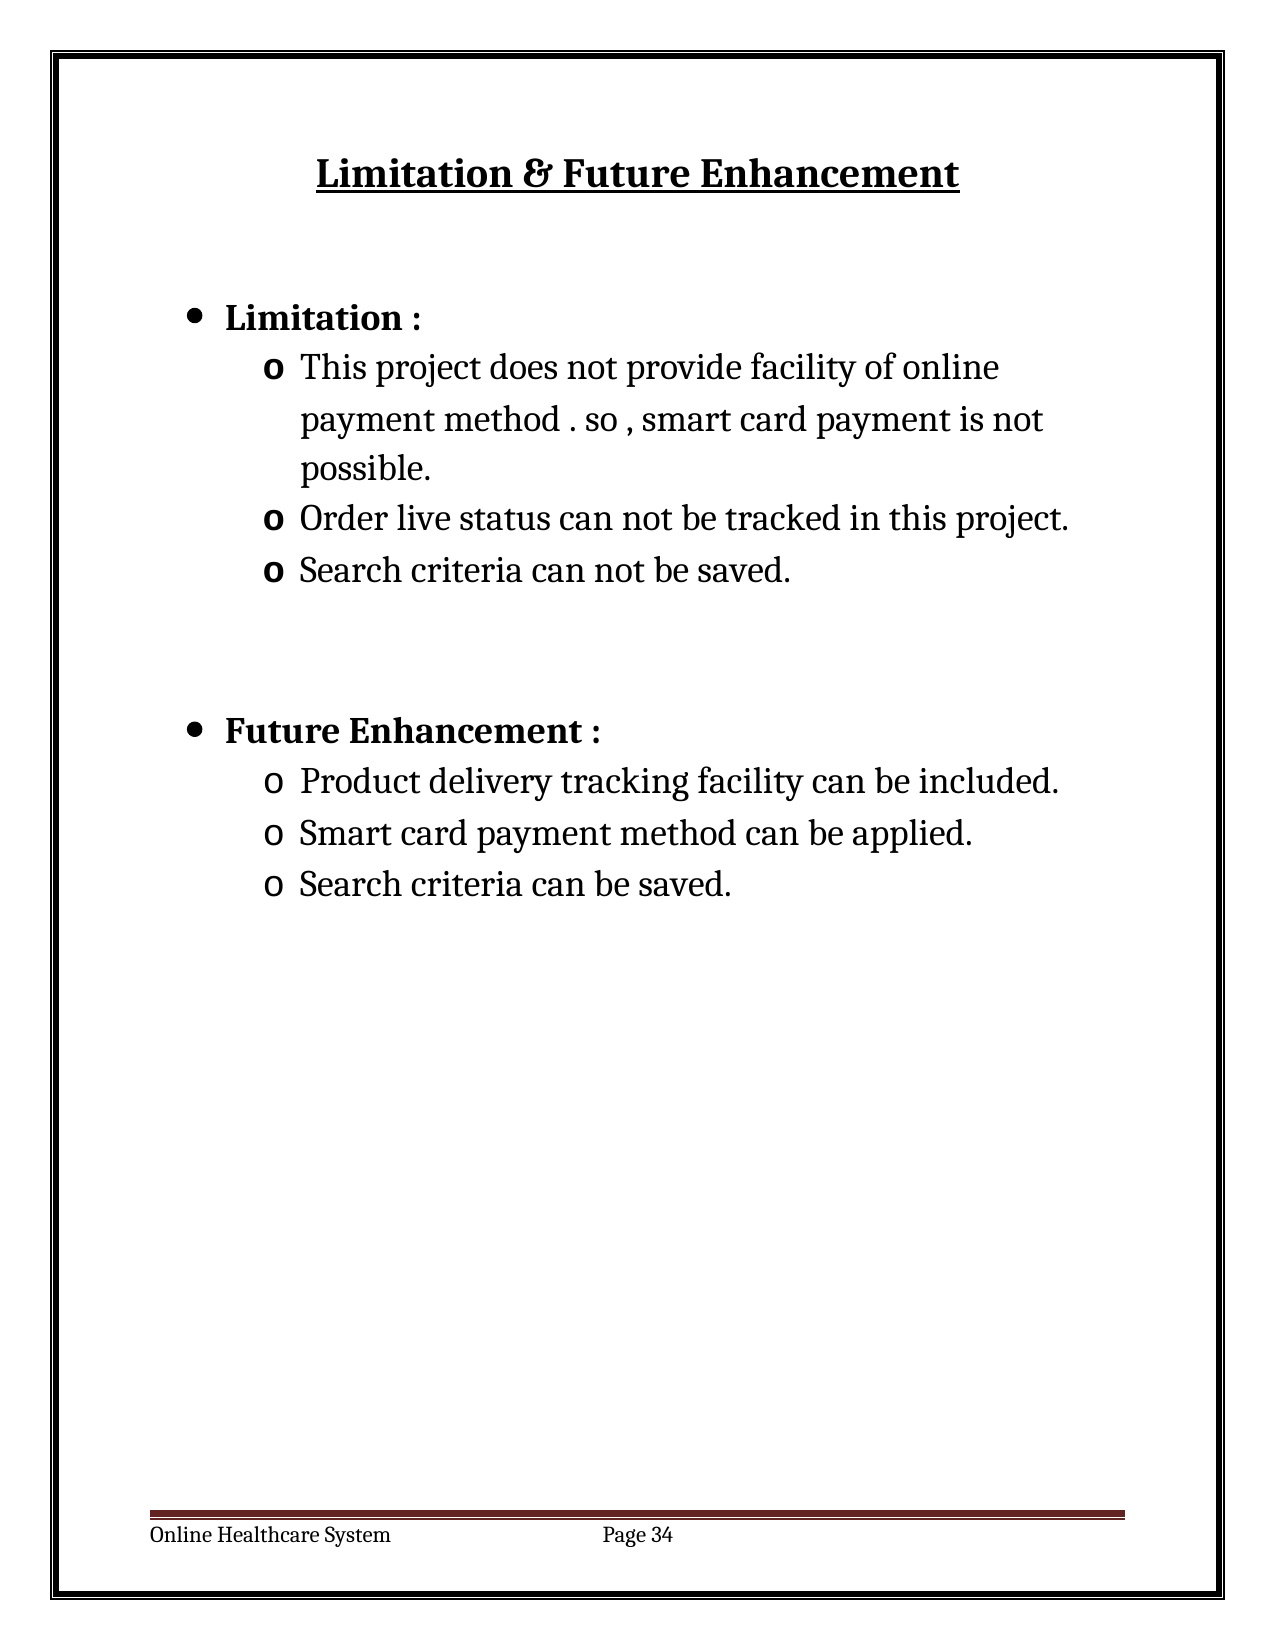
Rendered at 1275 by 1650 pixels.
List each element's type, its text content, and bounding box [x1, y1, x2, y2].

list This project does not provide facility of online payment method . so , smart card payment is not possible. [262, 346, 1125, 490]
list Smart card payment method can be applied. [262, 811, 1125, 856]
list Search criteria can be saved. [262, 863, 1125, 908]
list Future Enhancement : [187, 710, 1125, 753]
list Limitation : [187, 296, 1125, 339]
list Product delivery tracking facility can be included. [262, 760, 1125, 805]
list Order live status can not be tracked in this project. [262, 497, 1125, 542]
text Limitation & Future Enhancement [150, 150, 1125, 198]
list Search criteria can not be saved. [262, 548, 1125, 593]
